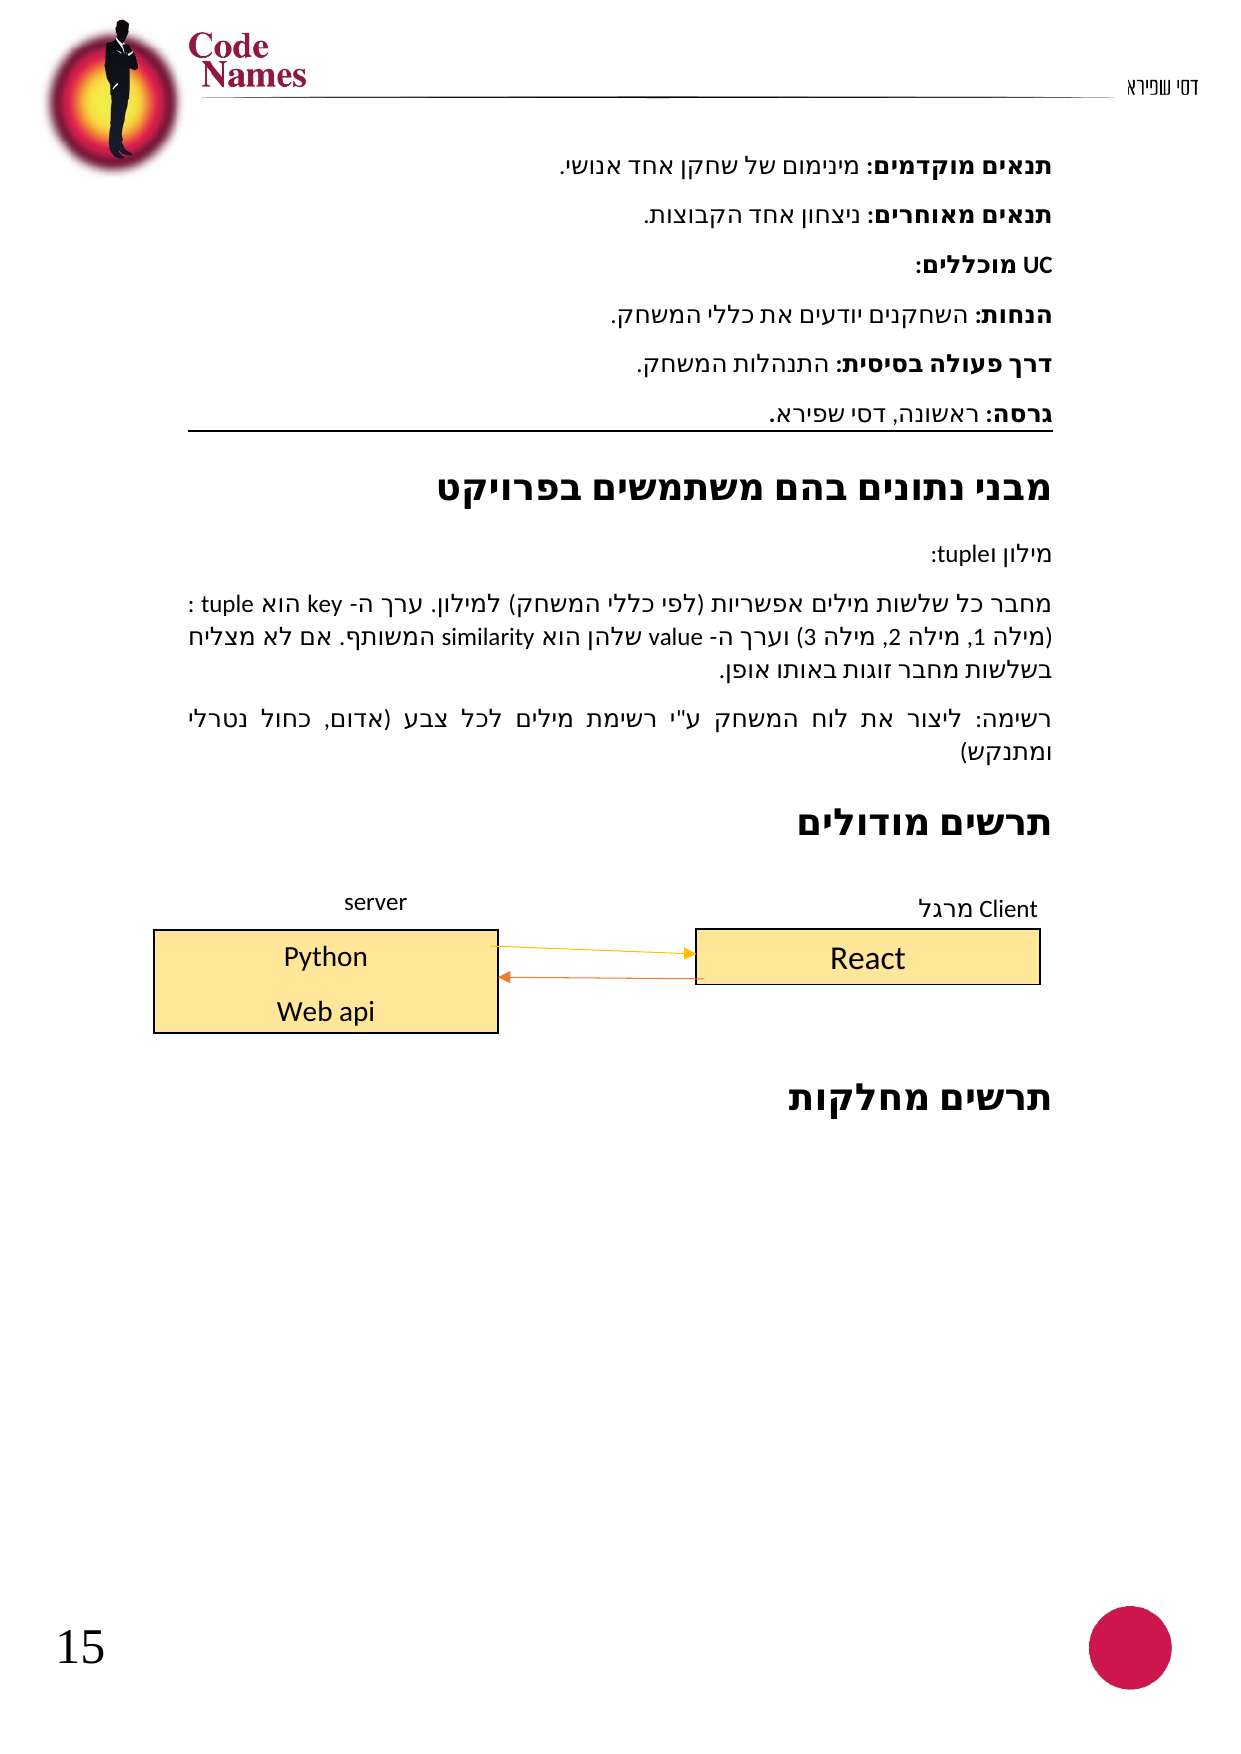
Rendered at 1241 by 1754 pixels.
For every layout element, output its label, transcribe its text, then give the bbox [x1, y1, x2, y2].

text הנחות: השחקנים יודעים את כללי המשחק. [187, 299, 1053, 329]
text גרסה: ראשונה, דסי שפירא. [187, 398, 1053, 432]
text מילון וtuple: [187, 539, 1053, 569]
text דרך פעולה בסיסית: התנהלות המשחק. [187, 348, 1053, 379]
subtitle מבני נתונים בהם משתמשים בפרויקט [187, 464, 1053, 509]
text מחבר כל שלשות מילים אפשריות (לפי כללי המשחק) למילון. ערך ה- key הוא tuple :(מילה 1, מילה 2, מילה 3) וערך ה- value שלהן הוא similarity המשותף. אם לא מצליח בשלשות מחבר זוגות באותו אופן. [187, 588, 1053, 684]
picture [0, 0, 1234, 189]
picture [1067, 1581, 1196, 1714]
subtitle תרשים מודולים [187, 799, 1053, 844]
subtitle תרשים מחלקות [187, 1074, 1053, 1119]
text תנאים מאוחרים: ניצחון אחד הקבוצות. [187, 199, 1053, 230]
text רשימה: ליצור את לוח המשחק ע"י רשימת מילים לכל צבע (אדום, כחול נטרלי ומתנקש) [187, 704, 1053, 767]
text תנאים מוקדמים: מינימום של שחקן אחד אנושי. [187, 150, 1053, 181]
text UC מוכללים: [187, 249, 1053, 280]
